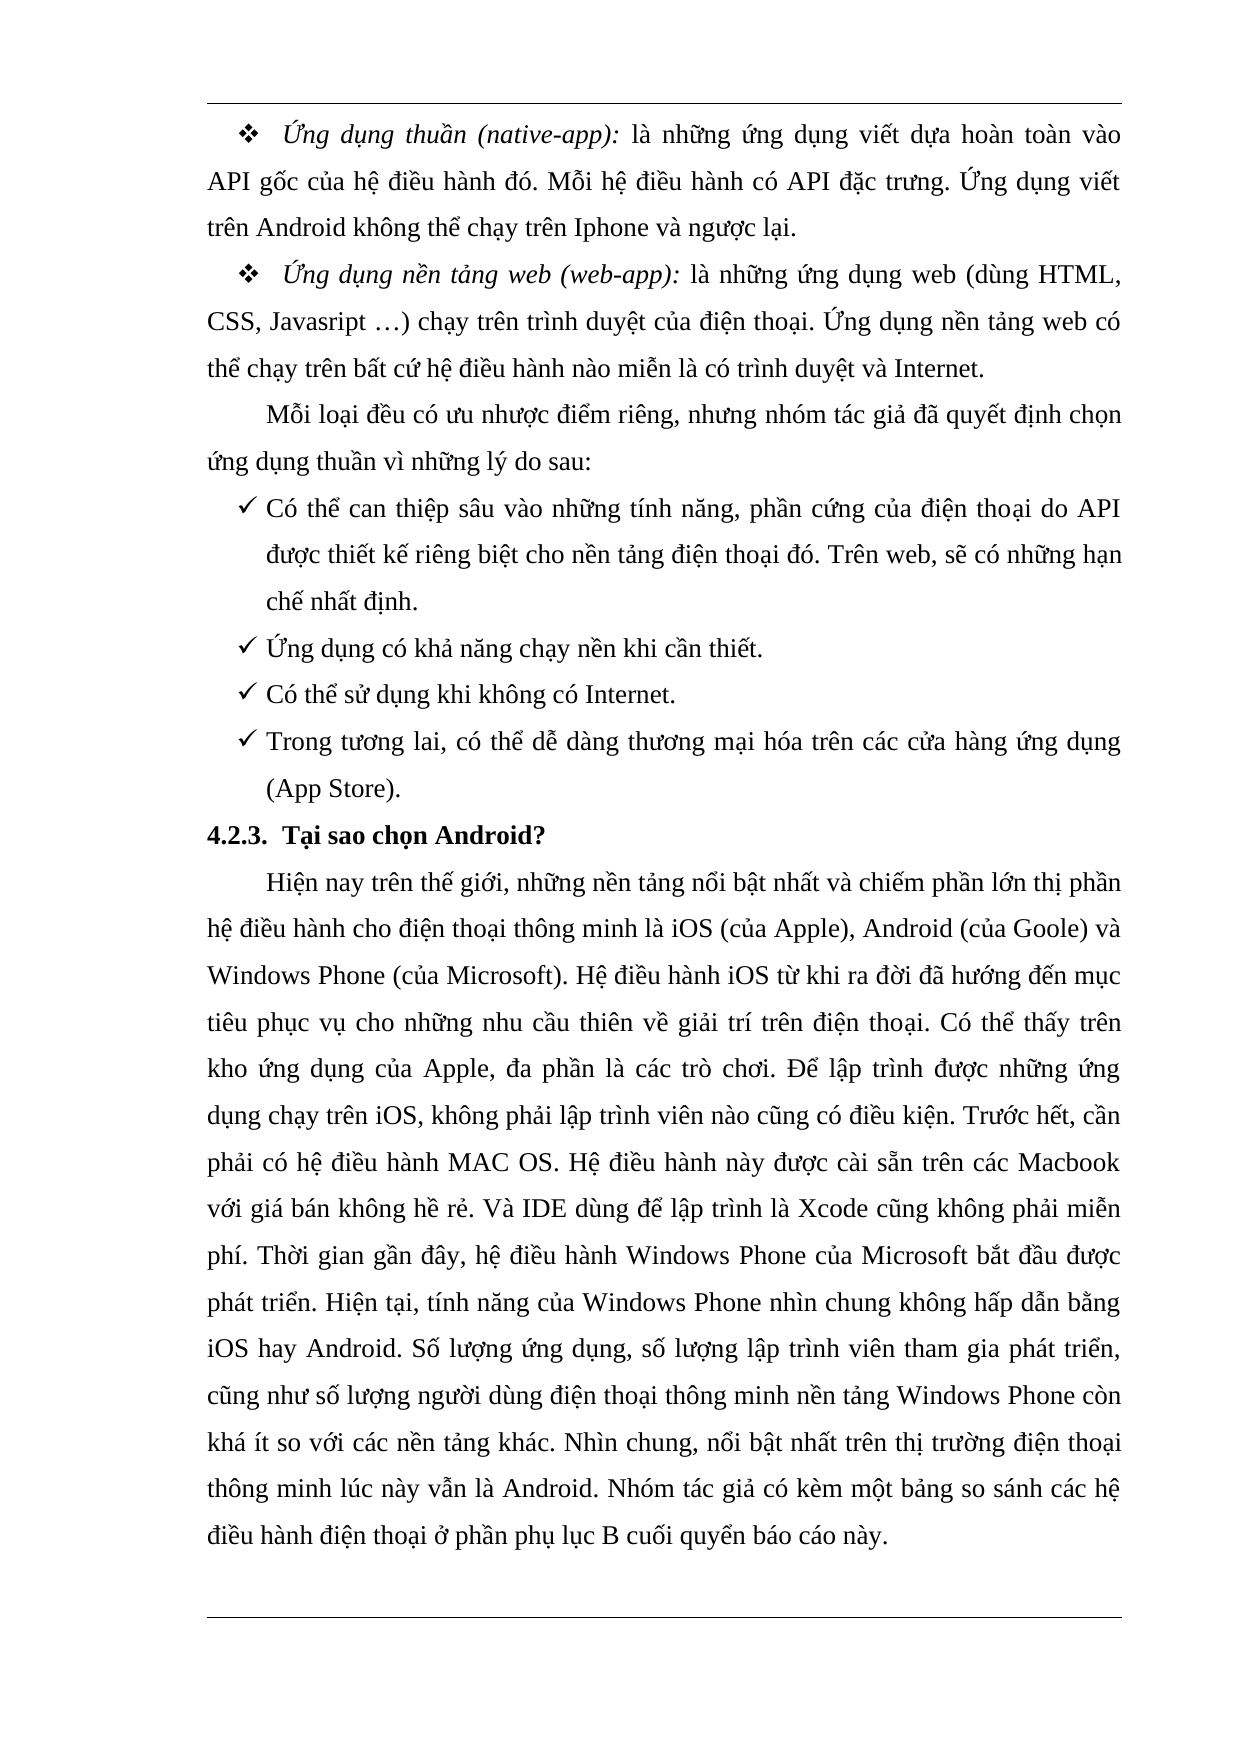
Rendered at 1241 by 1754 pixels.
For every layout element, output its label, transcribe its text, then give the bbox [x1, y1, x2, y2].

list Có thể can thiệp sâu vào những tính năng, phần cứng của điện thoại do API được thiết kế riêng biệt cho nền tảng điện thoại đó. Trên web, sẽ có những hạn chế nhất định. [236, 492, 1122, 616]
list Ứng dụng nền tảng web (web-app): là những ứng dụng web (dùng HTML, CSS, Javasript …) chạy trên trình duyệt của điện thoại. Ứng dụng nền tảng web có thể chạy trên bất cứ hệ điều hành nào miễn là có trình duyệt và Internet. [207, 258, 1122, 383]
text Hiện nay trên thế giới, những nền tảng nổi bật nhất và chiếm phần lớn thị phần hệ điều hành cho điện thoại thông minh là iOS (của Apple), Android (của Goole) và Windows Phone (của Microsoft). Hệ điều hành iOS từ khi ra đời đã hướng đến mục tiêu phục vụ cho những nhu cầu thiên về giải trí trên điện thoại. Có thể thấy trên kho ứng dụng của Apple, đa phần là các trò chơi. Để lập trình được những ứng dụng chạy trên iOS, không phải lập trình viên nào cũng có điều kiện. Trước hết, cần phải có hệ điều hành MAC OS. Hệ điều hành này được cài sẵn trên các Macbook với giá bán không hề rẻ. Và IDE dùng để lập trình là Xcode cũng không phải miễn phí. Thời gian gần đây, hệ điều hành Windows Phone của Microsoft bắt đầu được phát triển. Hiện tại, tính năng của Windows Phone nhìn chung không hấp dẫn bằng iOS hay Android. Số lượng ứng dụng, số lượng lập trình viên tham gia phát triển, cũng như số lượng người dùng điện thoại thông minh nền tảng Windows Phone còn khá ít so với các nền tảng khác. Nhìn chung, nổi bật nhất trên thị trường điện thoại thông minh lúc này vẫn là Android. Nhóm tác giả có kèm một bảng so sánh các hệ điều hành điện thoại ở phần phụ lục B cuối quyển báo cáo này. [207, 866, 1122, 1550]
text Mỗi loại đều có ưu nhược điểm riêng, nhưng nhóm tác giả đã quyết định chọn ứng dụng thuần vì những lý do sau: [207, 398, 1122, 476]
list Ứng dụng thuần (native-app): là những ứng dụng viết dựa hoàn toàn vào API gốc của hệ điều hành đó. Mỗi hệ điều hành có API đặc trưng. Ứng dụng viết trên Android không thể chạy trên Iphone và ngược lại. [207, 118, 1122, 243]
subtitle Tại sao chọn Android? [207, 819, 1122, 850]
list Trong tương lai, có thể dễ dàng thương mại hóa trên các cửa hàng ứng dụng (App Store). [236, 726, 1122, 803]
list Ứng dụng có khả năng chạy nền khi cần thiết. [236, 632, 1122, 663]
list Có thể sử dụng khi không có Internet. [236, 679, 1122, 710]
